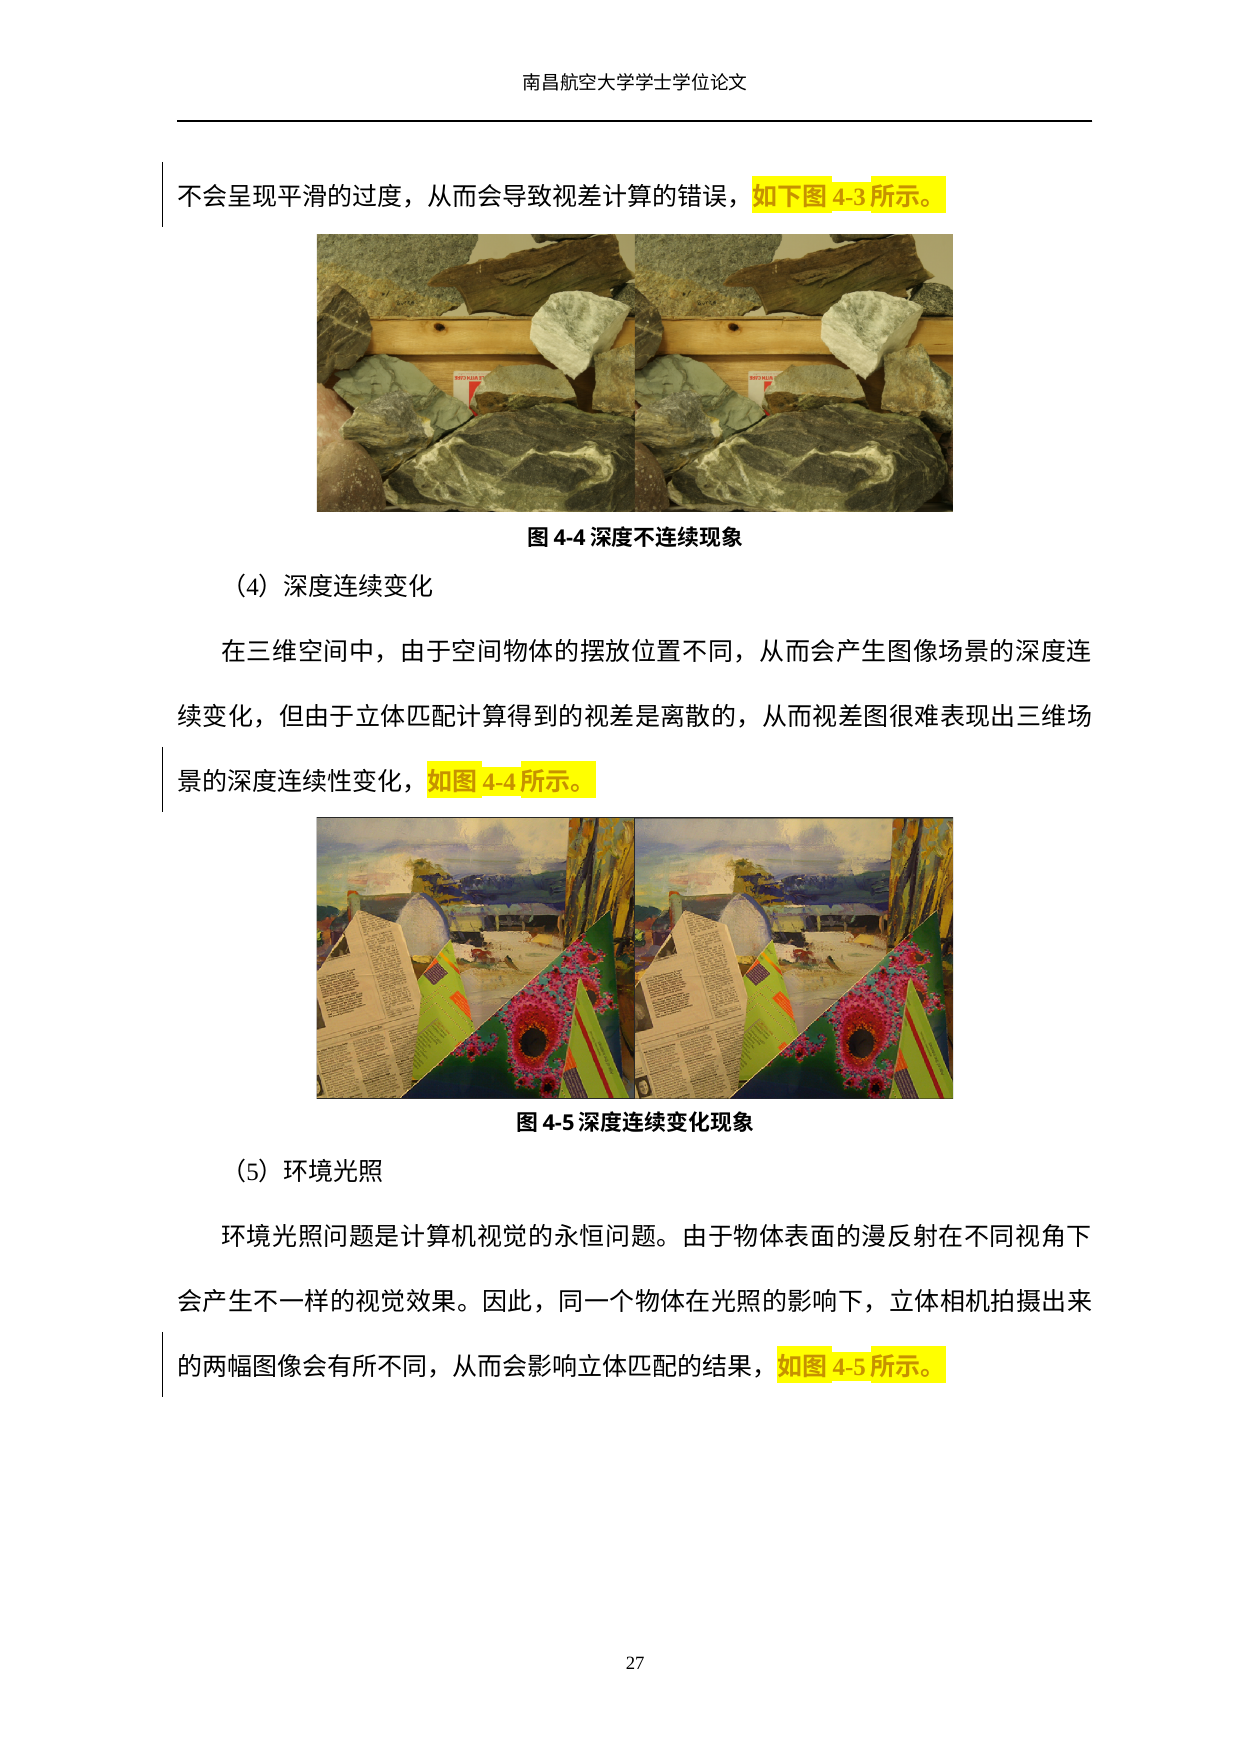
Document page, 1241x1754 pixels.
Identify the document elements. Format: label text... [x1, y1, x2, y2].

text 在三维空间中，由于空间物体的摆放位置不同，从而会产生图像场景的深度连续变化，但由于立体匹配计算得到的视差是离散的，从而视差图很难表现出三维场景的深度连续性变化，如图4-4所示。 [177, 617, 1092, 812]
picture [316, 234, 953, 512]
text 图4-5深度连续变化现象 [177, 1104, 1092, 1137]
text 图4-4深度不连续现象 [177, 519, 1092, 552]
picture [316, 817, 954, 1099]
text （5）环境光照 [177, 1137, 1092, 1202]
text 环境光照问题是计算机视觉的永恒问题。由于物体表面的漫反射在不同视角下会产生不一样的视觉效果。因此，同一个物体在光照的影响下，立体相机拍摄出来的两幅图像会有所不同，从而会影响立体匹配的结果，如图4-5所示。 [177, 1202, 1092, 1397]
text （4）深度连续变化 [177, 552, 1092, 617]
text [177, 162, 1092, 227]
